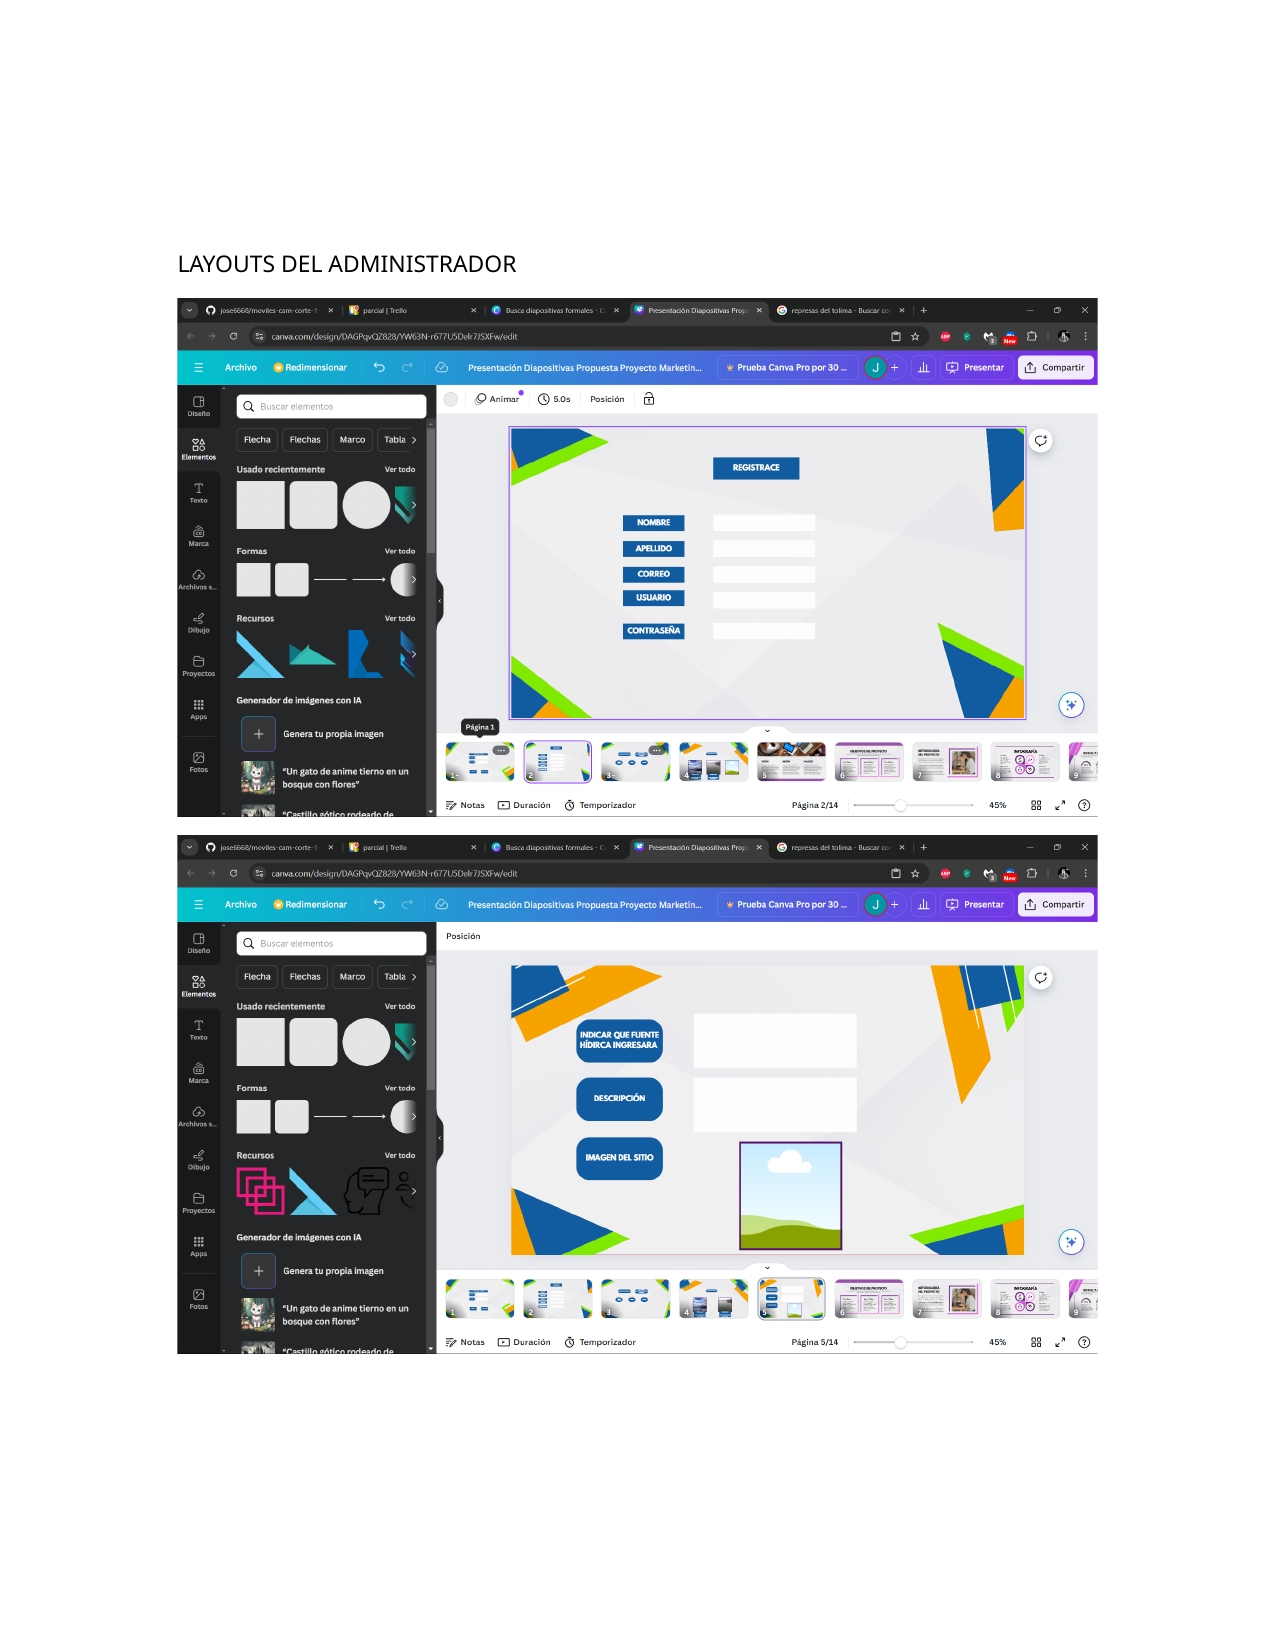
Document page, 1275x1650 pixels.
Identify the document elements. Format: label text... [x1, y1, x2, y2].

picture [177, 298, 1098, 817]
text LAYOUTS DEL ADMINISTRADOR [177, 248, 1098, 280]
picture [177, 835, 1098, 1354]
